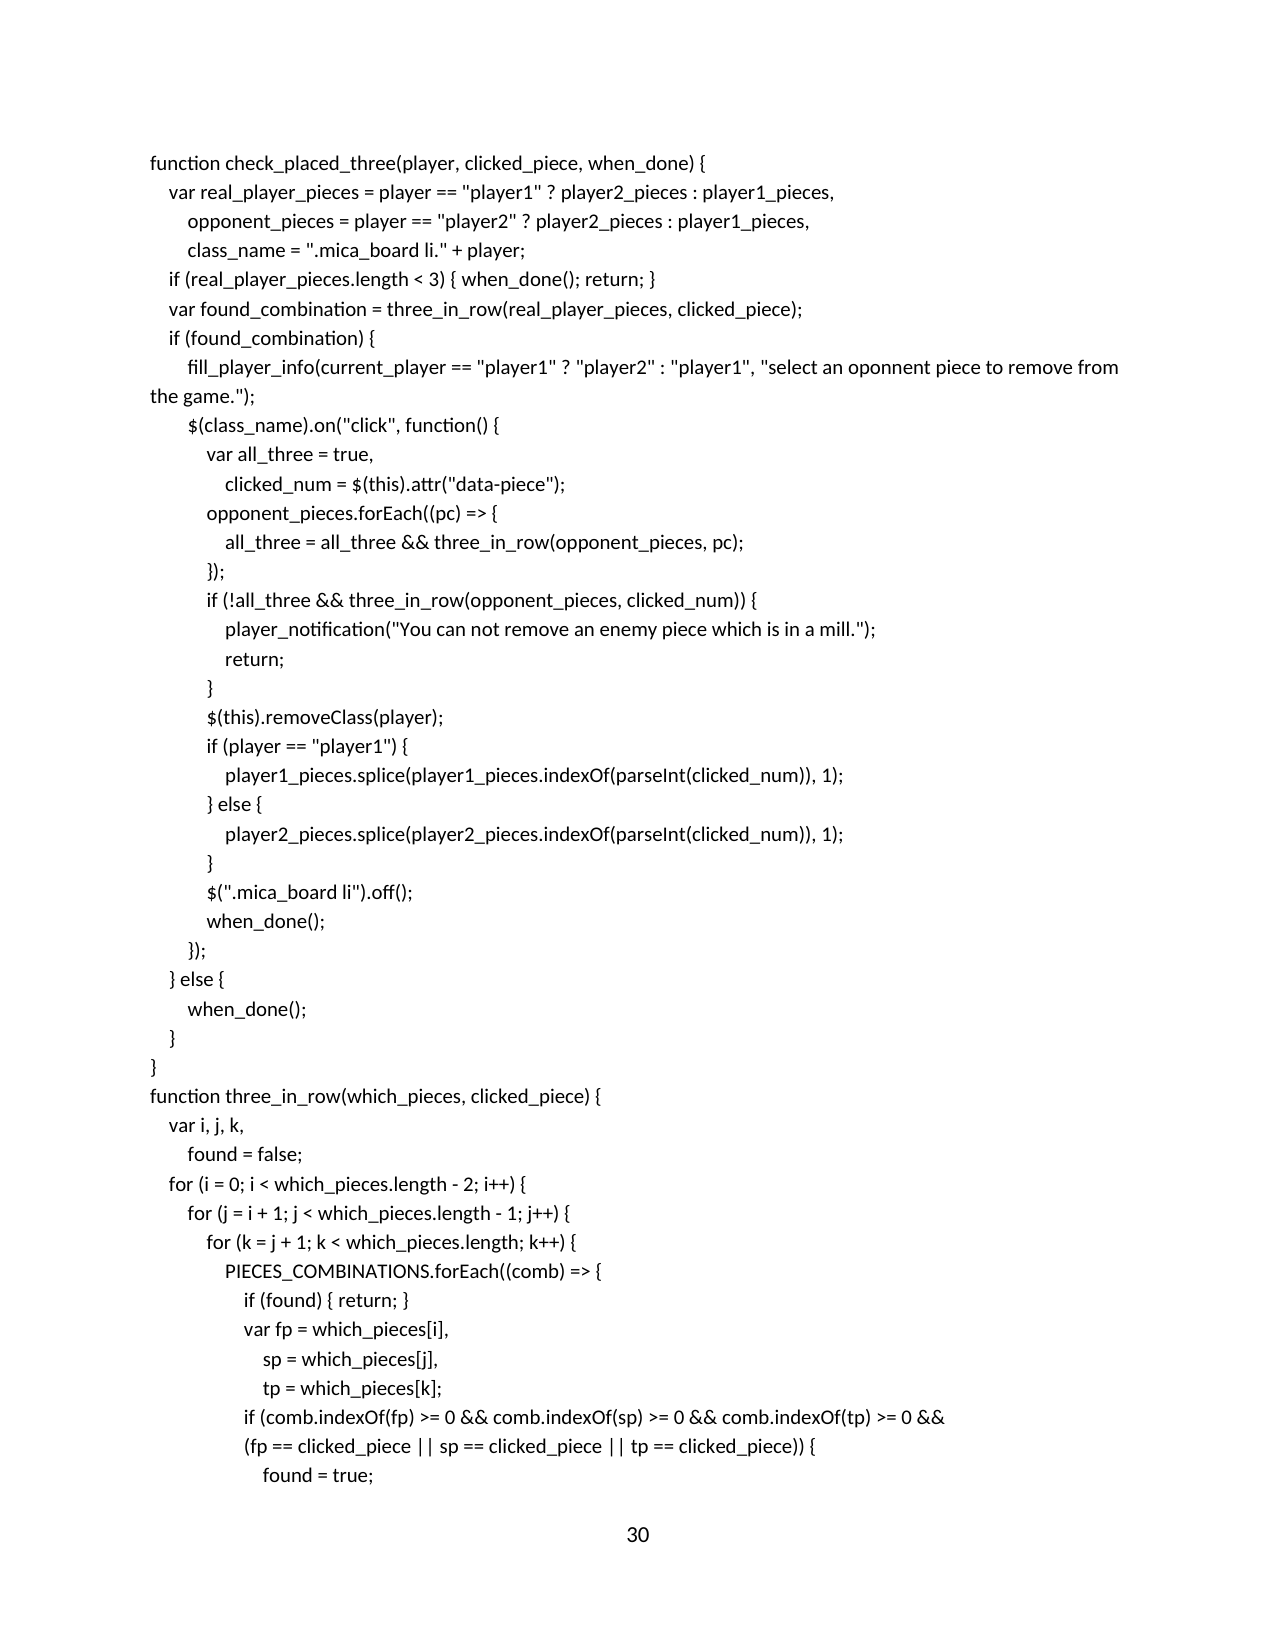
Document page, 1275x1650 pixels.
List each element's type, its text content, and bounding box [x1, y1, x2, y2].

text if (real_player_pieces.length < 3) { when_done(); return; } [150, 267, 1125, 292]
text when_done(); [150, 996, 1125, 1021]
text opponent_pieces = player == "player2" ? player2_pieces : player1_pieces, [150, 208, 1125, 234]
text return; [150, 646, 1125, 671]
text when_done(); [150, 908, 1125, 934]
text var i, j, k, [150, 1112, 1125, 1138]
text function check_placed_three(player, clicked_piece, when_done) { [150, 150, 1125, 175]
text found = false; [150, 1142, 1125, 1167]
text class_name = ".mica_board li." + player; [150, 237, 1125, 263]
text } else { [150, 792, 1125, 817]
text $(".mica_board li").off(); [150, 879, 1125, 904]
text player_notification("You can not remove an enemy piece which is in a mill."); [150, 617, 1125, 642]
text function three_in_row(which_pieces, clicked_piece) { [150, 1083, 1125, 1109]
text }); [150, 937, 1125, 963]
text var all_three = true, [150, 442, 1125, 467]
text } [150, 1054, 1125, 1079]
text clicked_num = $(this).attr("data-piece"); [150, 471, 1125, 496]
text }); [150, 558, 1125, 584]
text PIECES_COMBINATIONS.forEach((comb) => { [150, 1258, 1125, 1284]
text found = true; [150, 1462, 1125, 1488]
text if (found_combination) { [150, 325, 1125, 350]
text opponent_pieces.forEach((pc) => { [150, 500, 1125, 525]
text (fp == clicked_piece || sp == clicked_piece || tp == clicked_piece)) { [150, 1433, 1125, 1459]
text var found_combination = three_in_row(real_player_pieces, clicked_piece); [150, 296, 1125, 321]
text sp = which_pieces[j], [150, 1346, 1125, 1371]
text player2_pieces.splice(player2_pieces.indexOf(parseInt(clicked_num)), 1); [150, 821, 1125, 846]
text } else { [150, 967, 1125, 992]
text fill_player_info(current_player == "player1" ? "player2" : "player1", "select an oponnent piece to remove from the game."); [150, 354, 1125, 409]
text if (!all_three && three_in_row(opponent_pieces, clicked_num)) { [150, 587, 1125, 613]
text all_three = all_three && three_in_row(opponent_pieces, pc); [150, 529, 1125, 554]
text var real_player_pieces = player == "player1" ? player2_pieces : player1_pieces, [150, 179, 1125, 204]
text } [150, 1025, 1125, 1050]
text } [150, 675, 1125, 700]
text tp = which_pieces[k]; [150, 1375, 1125, 1400]
text for (j = i + 1; j < which_pieces.length - 1; j++) { [150, 1200, 1125, 1225]
text $(class_name).on("click", function() { [150, 412, 1125, 438]
text for (i = 0; i < which_pieces.length - 2; i++) { [150, 1171, 1125, 1196]
text if (found) { return; } [150, 1287, 1125, 1313]
text if (player == "player1") { [150, 733, 1125, 759]
text for (k = j + 1; k < which_pieces.length; k++) { [150, 1229, 1125, 1254]
text $(this).removeClass(player); [150, 704, 1125, 729]
text var fp = which_pieces[i], [150, 1317, 1125, 1342]
text player1_pieces.splice(player1_pieces.indexOf(parseInt(clicked_num)), 1); [150, 762, 1125, 788]
text } [150, 850, 1125, 875]
text if (comb.indexOf(fp) >= 0 && comb.indexOf(sp) >= 0 && comb.indexOf(tp) >= 0 && [150, 1404, 1125, 1429]
